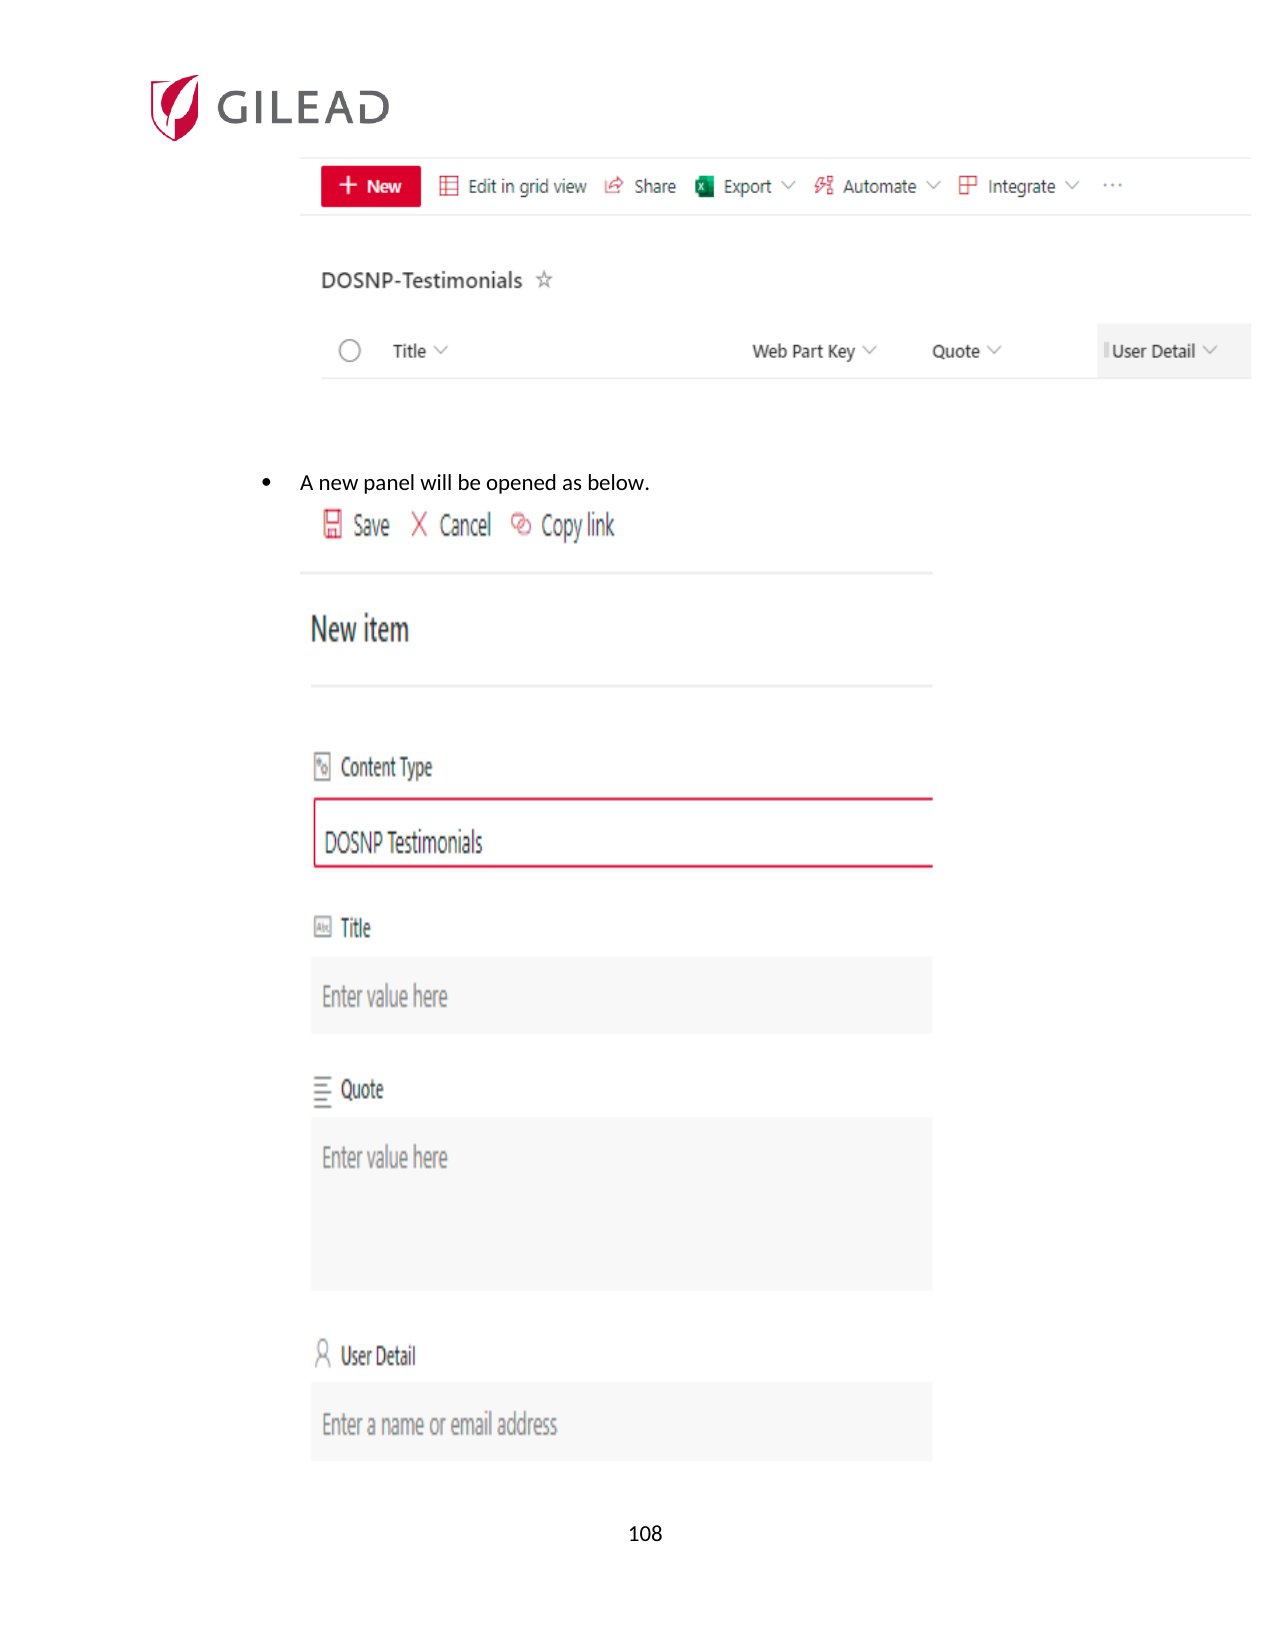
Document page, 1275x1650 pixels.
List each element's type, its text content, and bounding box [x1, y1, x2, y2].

picture [300, 150, 1252, 436]
picture [150, 75, 389, 142]
list A new panel will be opened as below. [262, 468, 1125, 496]
picture [300, 498, 933, 1474]
